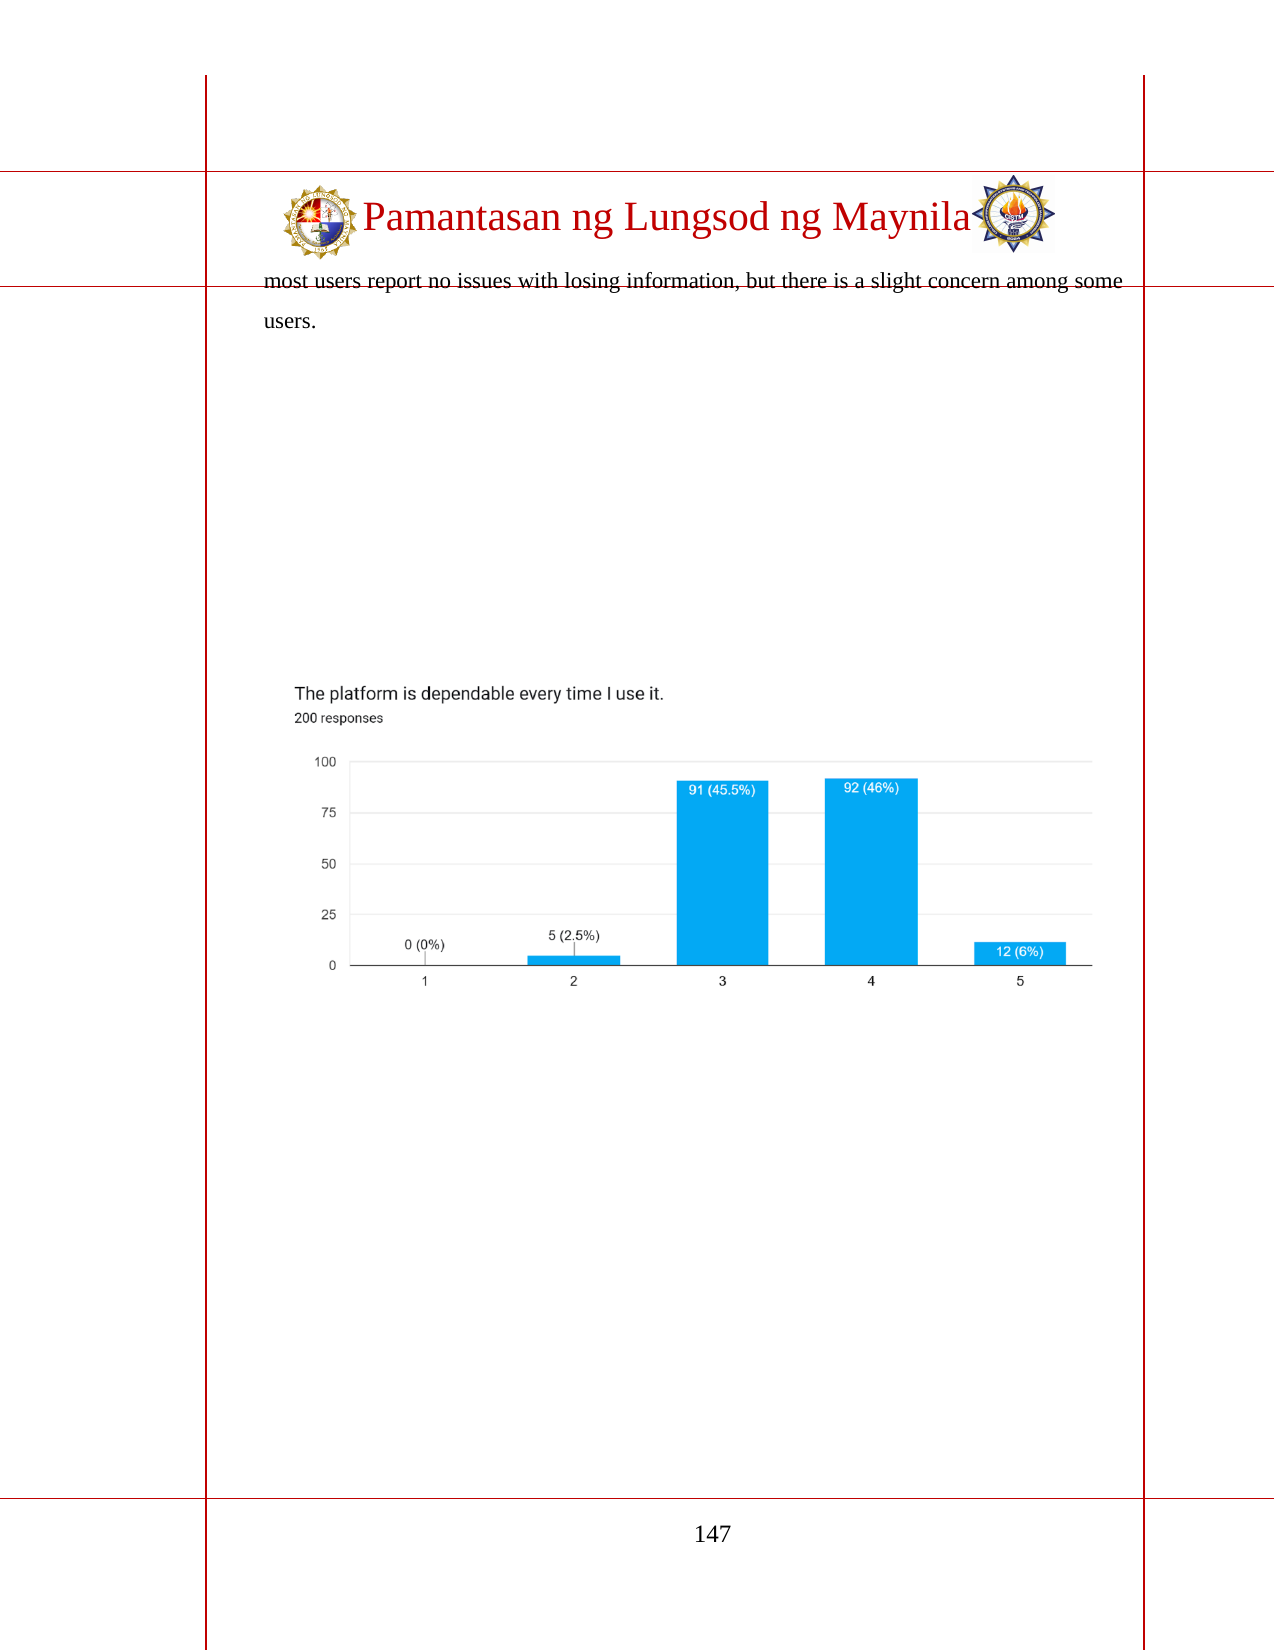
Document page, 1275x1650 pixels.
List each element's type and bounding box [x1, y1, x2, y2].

picture [267, 554, 1092, 945]
picture [971, 175, 1055, 253]
picture [741, 789, 749, 794]
picture [281, 183, 359, 262]
picture [868, 783, 876, 792]
